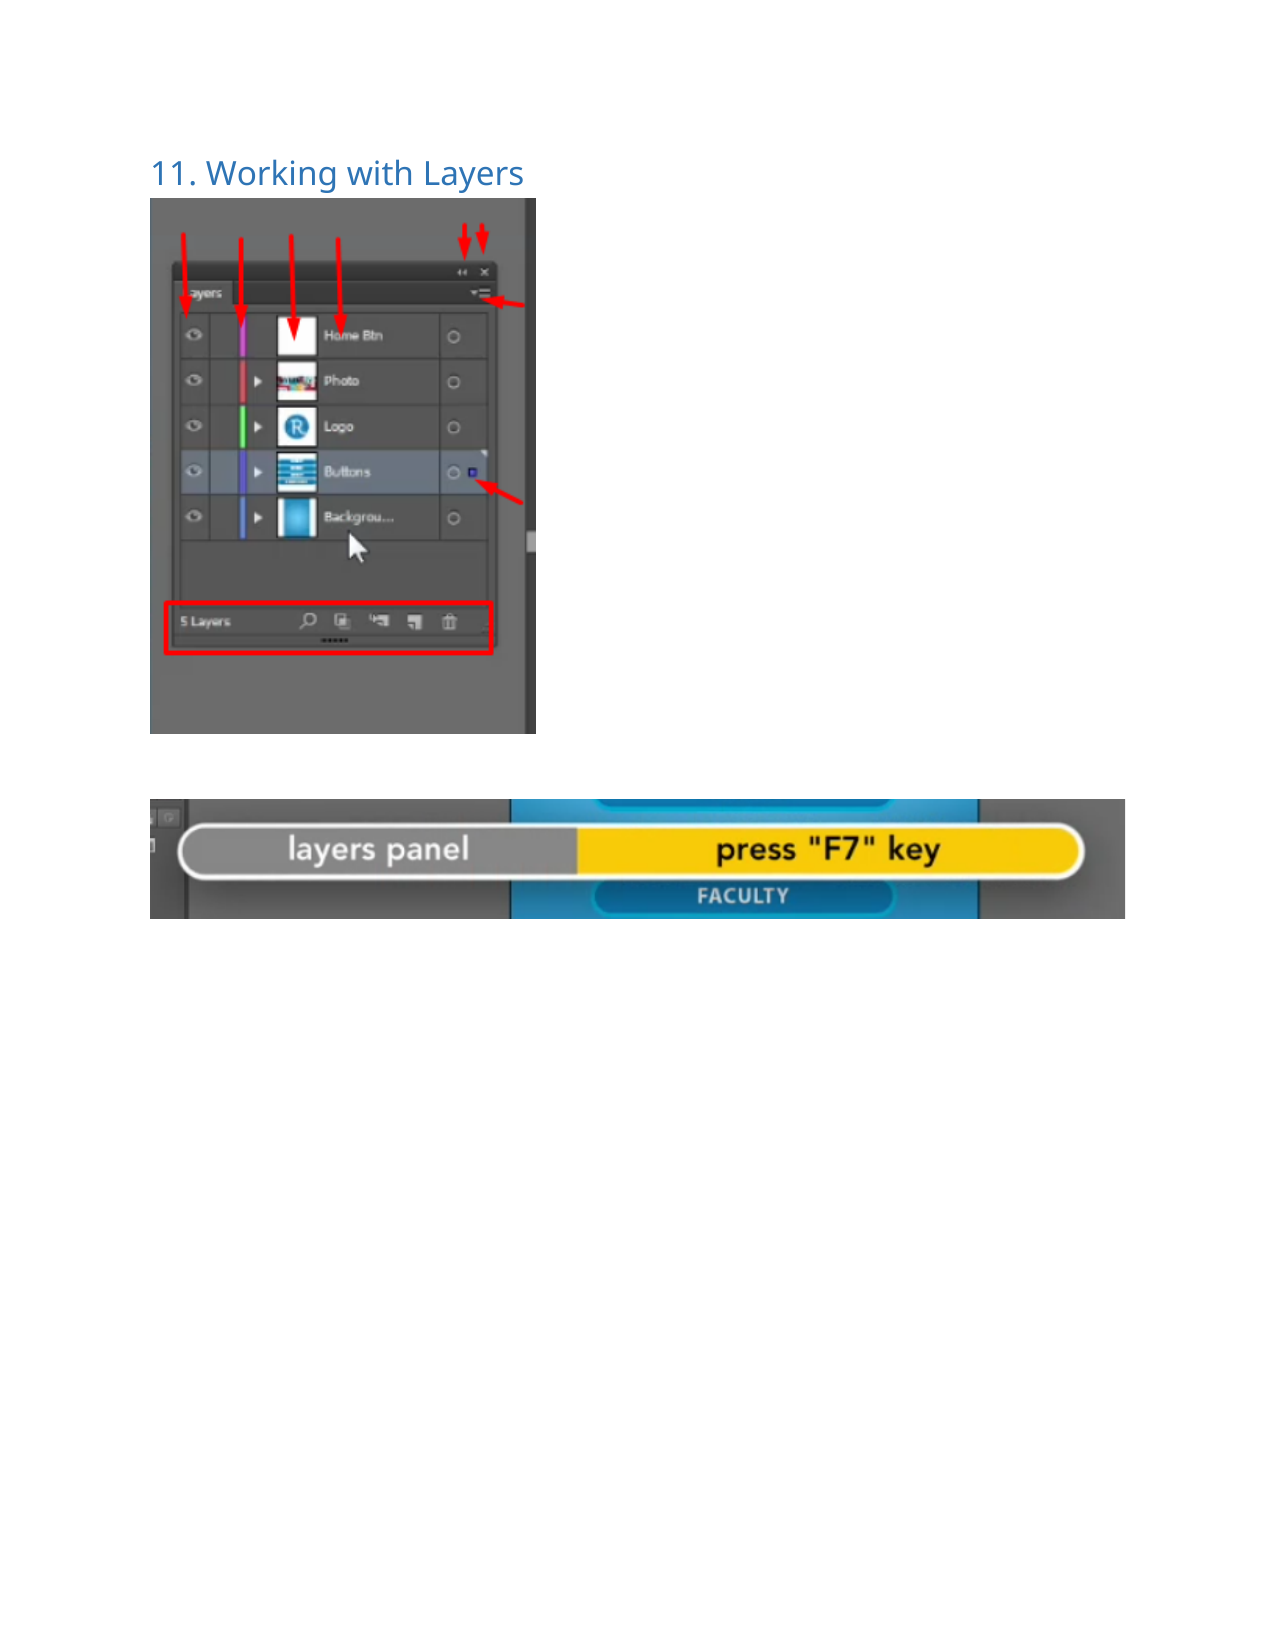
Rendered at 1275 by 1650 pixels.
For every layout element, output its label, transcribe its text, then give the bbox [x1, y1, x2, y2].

picture [725, 799, 746, 803]
picture [765, 799, 786, 803]
picture [604, 799, 698, 804]
subtitle 11. Working with Layers [150, 150, 1125, 195]
picture [792, 799, 879, 804]
picture [150, 799, 1125, 919]
picture [150, 198, 536, 734]
picture [705, 799, 718, 804]
